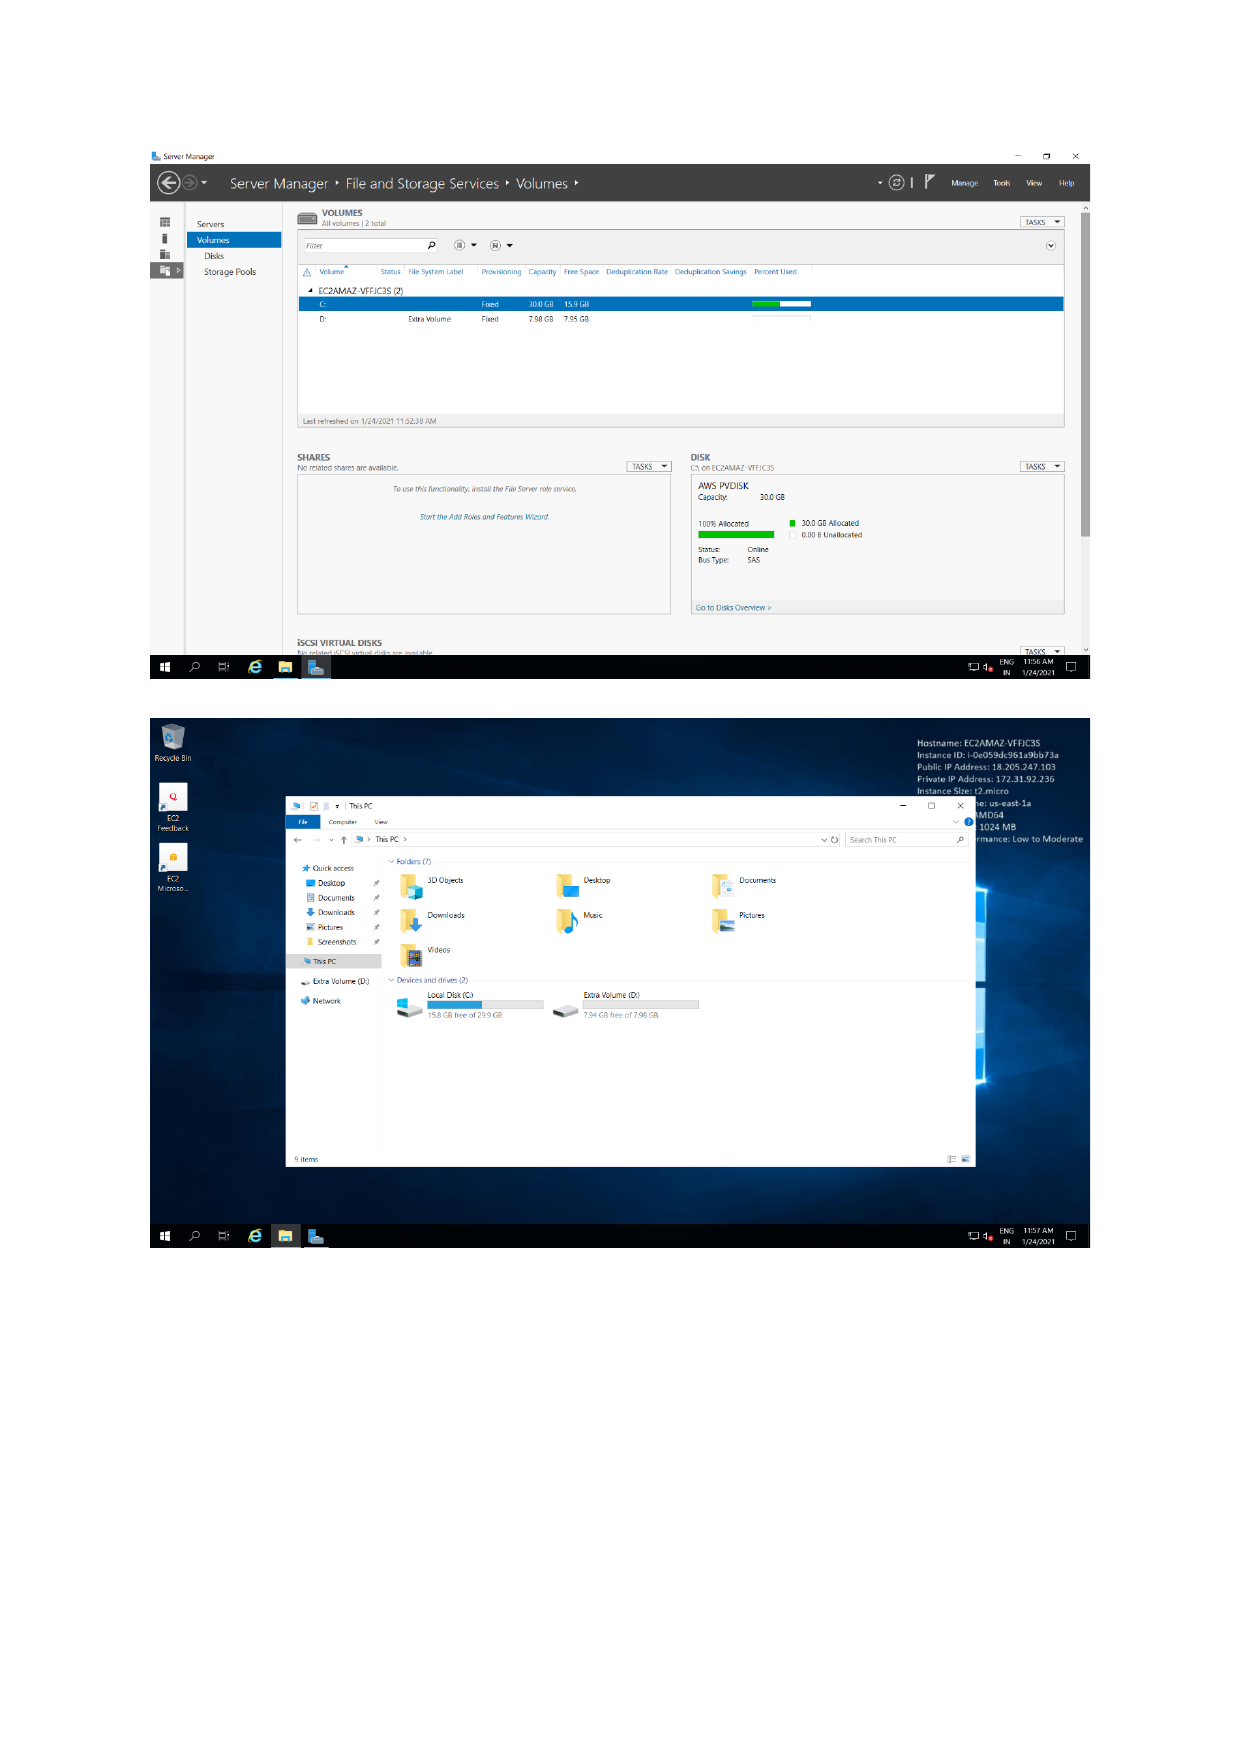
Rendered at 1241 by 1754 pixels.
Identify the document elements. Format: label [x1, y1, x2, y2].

picture [150, 150, 1091, 679]
picture [150, 718, 1091, 1248]
